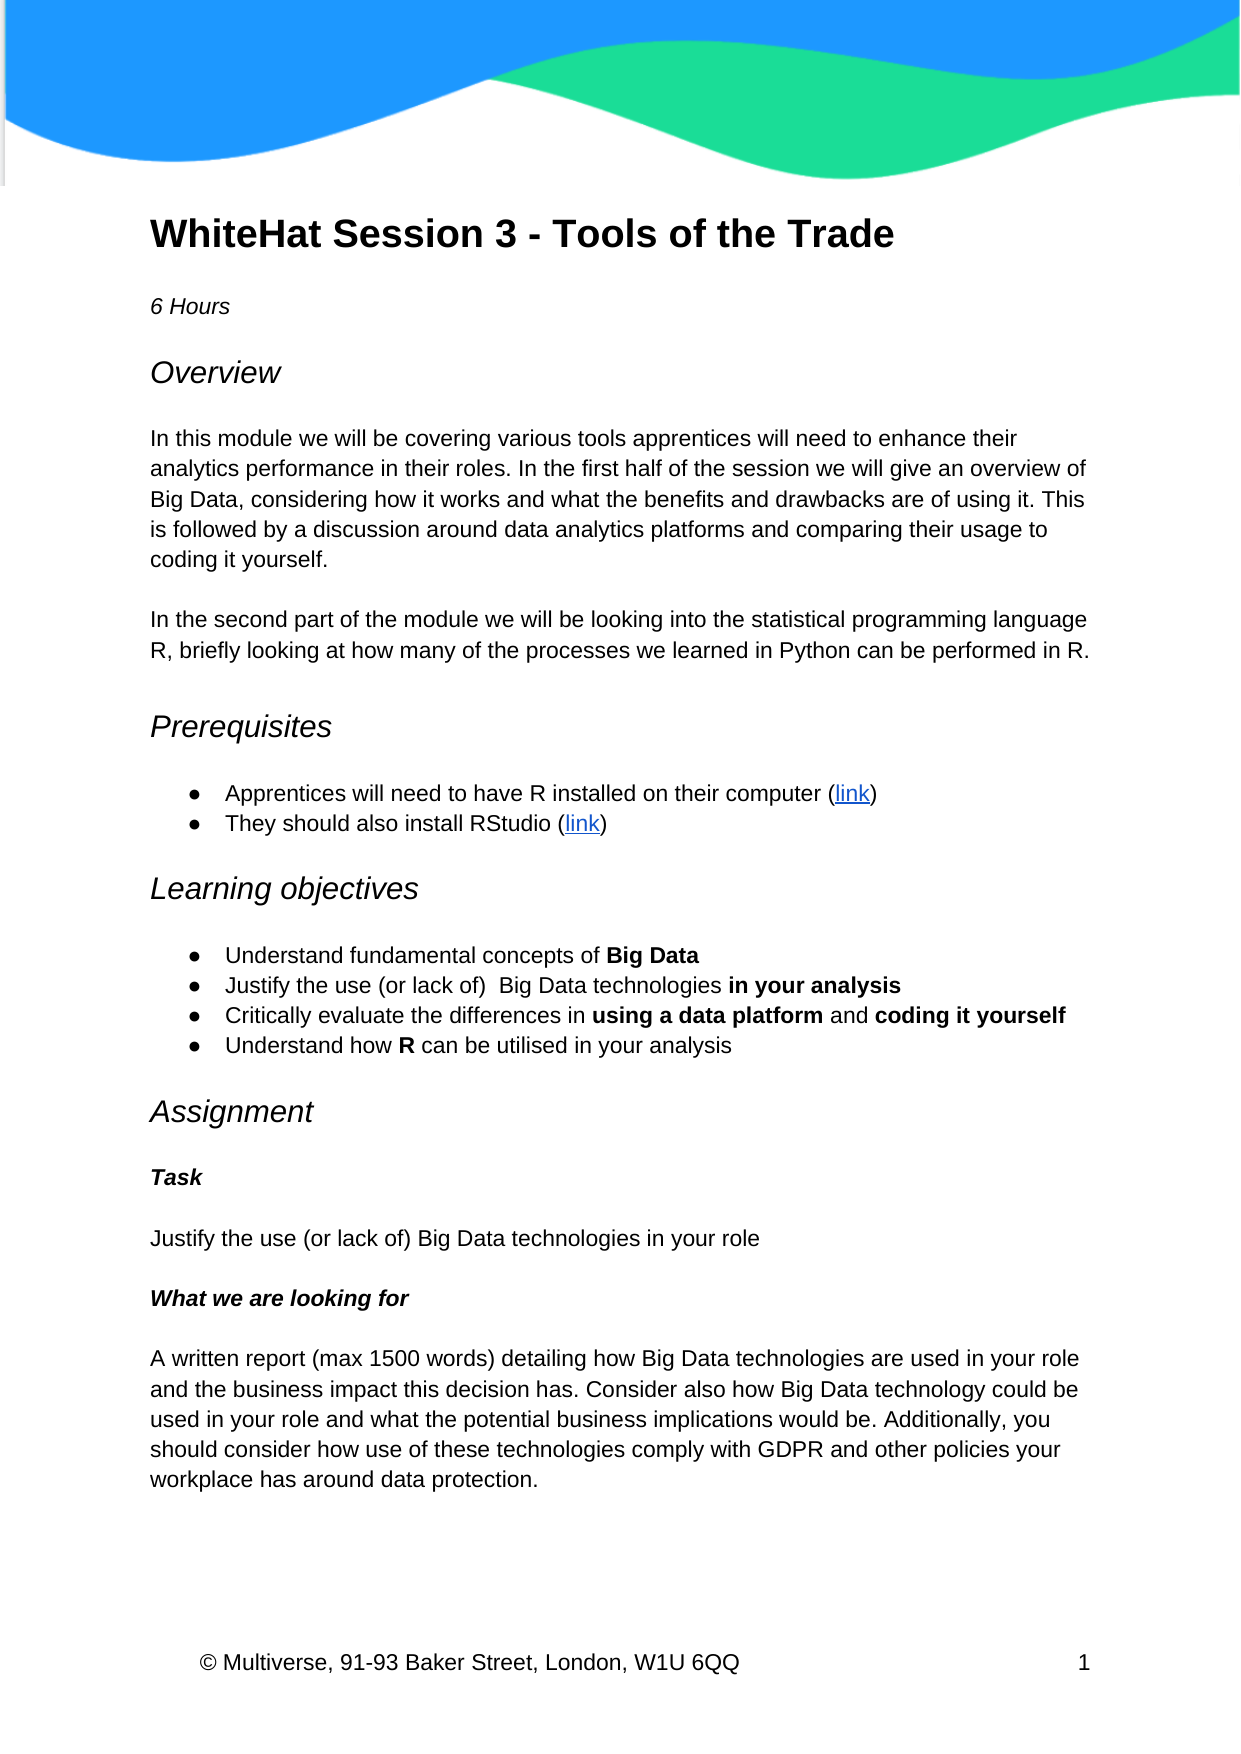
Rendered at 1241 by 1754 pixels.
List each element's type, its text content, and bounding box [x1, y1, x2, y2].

text Prerequisites [150, 708, 1090, 744]
list Apprentices will need to have R installed on their computer (link) [187, 779, 1090, 806]
text In this module we will be covering various tools apprentices will need to enhance their analytics performance in their roles. In the first half of the session we will give an overview of Big Data, considering how it works and what the benefits and drawbacks are of using it. This is followed by a discussion around data analytics platforms and comparing their usage to coding it yourself. [150, 425, 1090, 572]
text Assignment [150, 1093, 1090, 1128]
text WhiteHat Session 3 - Tools of the Trade [150, 150, 1090, 256]
text A written report (max 1500 words) detailing how Big Data technologies are used in your role and the business impact this decision has. Consider also how Big Data technology could be used in your role and what the potential business implications would be. Additionally, you should consider how use of these technologies comply with GDPR and other policies your workplace has around data protection. [150, 1345, 1090, 1492]
text Task [150, 1164, 1090, 1190]
list Understand fundamental concepts of Big Data [187, 942, 1090, 968]
text In the second part of the module we will be looking into the statistical programming language R, briefly looking at how many of the processes we learned in Python can be performed in R. [150, 606, 1090, 663]
text What we are looking for [150, 1285, 1090, 1311]
text Overview [150, 354, 1090, 389]
list Critically evaluate the differences in using a data platform and coding it yourself [187, 1002, 1090, 1028]
list Justify the use (or lack of) Big Data technologies in your analysis [187, 972, 1090, 998]
text Learning objectives [150, 870, 1090, 906]
text Justify the use (or lack of) Big Data technologies in your role [150, 1224, 1090, 1251]
list Understand how R can be utilised in your analysis [187, 1032, 1090, 1058]
list They should also install RStudio (link) [187, 810, 1090, 836]
picture [0, 0, 1241, 186]
text 6 Hours [150, 293, 1090, 319]
